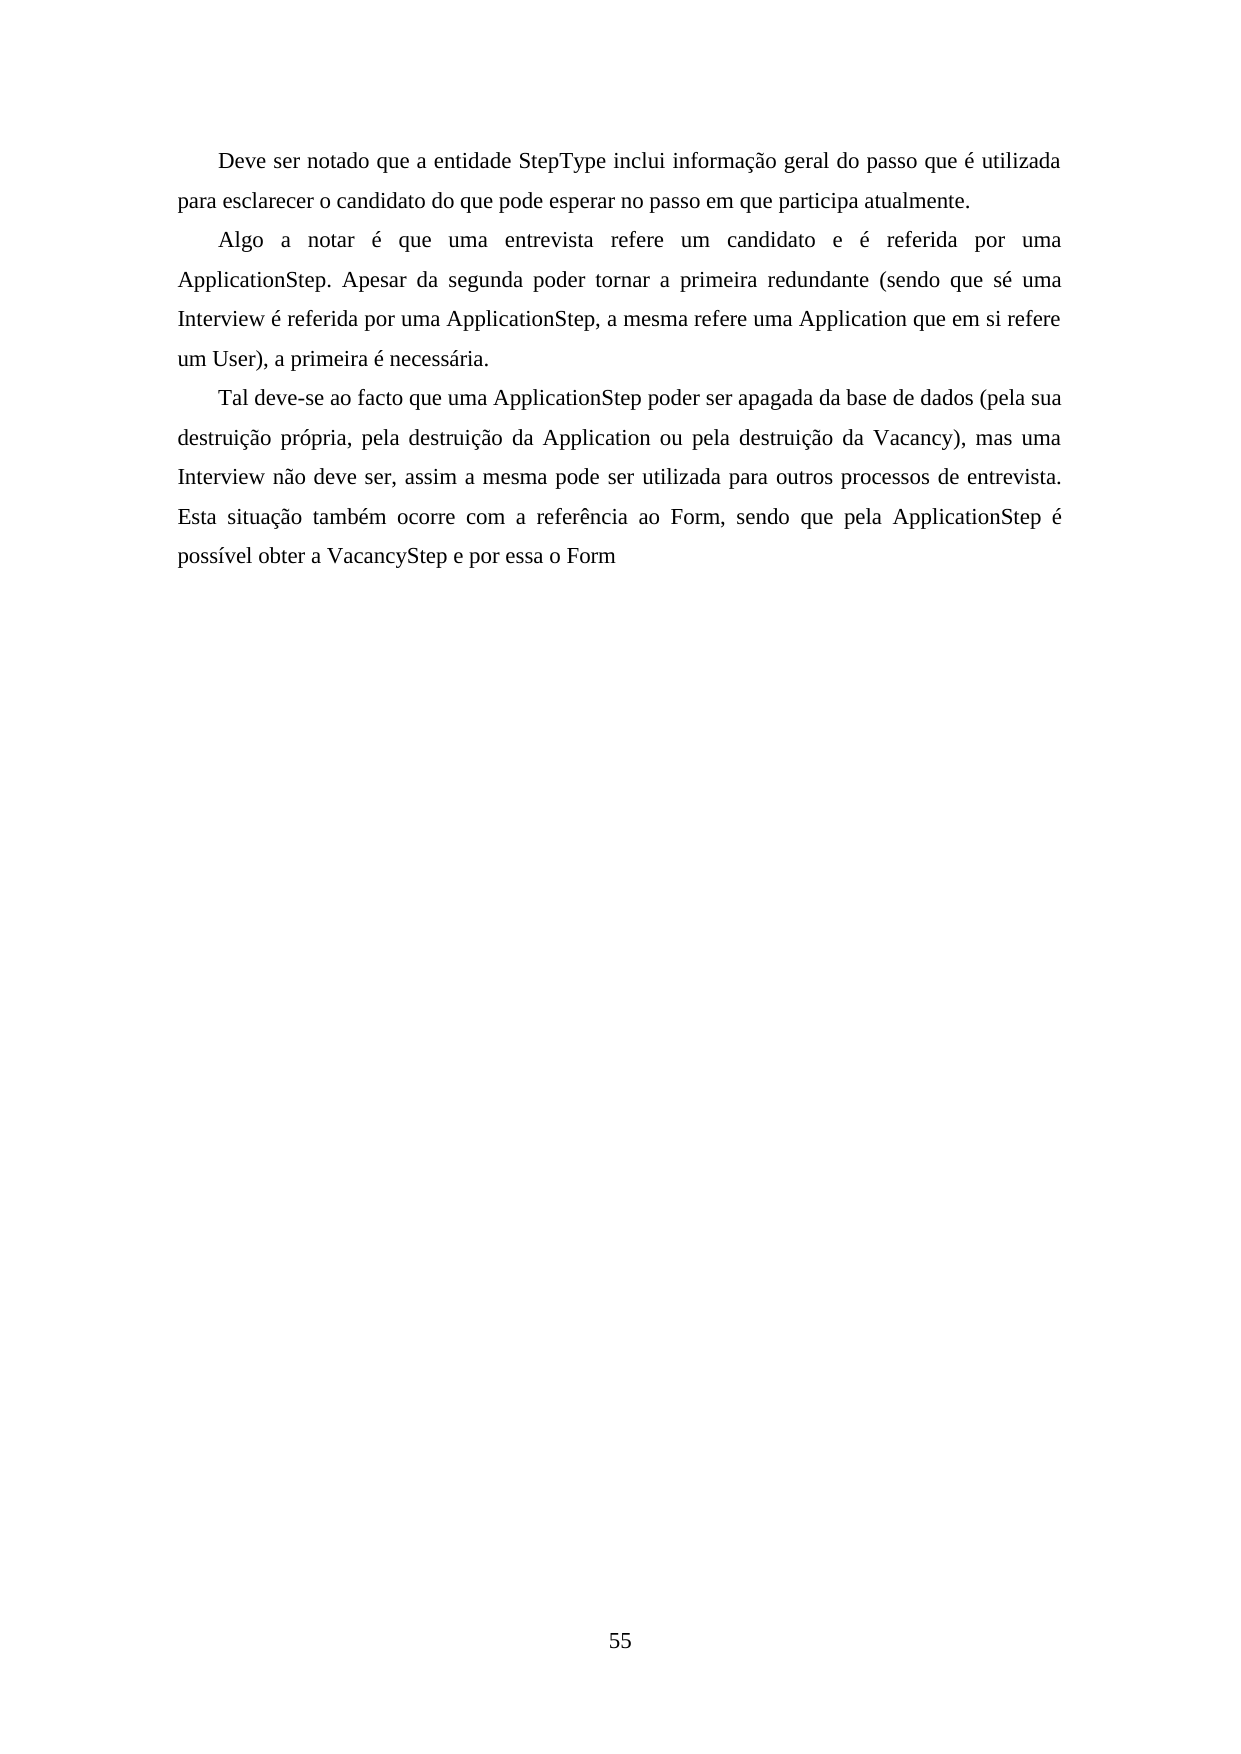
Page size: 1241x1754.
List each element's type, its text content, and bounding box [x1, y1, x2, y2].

text Tal deve-se ao facto que uma ApplicationStep poder ser apagada da base de dados (pela sua destruição própria, pela destruição da Application ou pela destruição da Vacancy), mas uma Interview não deve ser, assim a mesma pode ser utilizada para outros processos de entrevista. Esta situação também ocorre com a referência ao Form, sendo que pela ApplicationStep é possível obter a VacancyStep e por essa o Form [177, 384, 1063, 569]
text Deve ser notado que a entidade StepType inclui informação geral do passo que é utilizada para esclarecer o candidato do que pode esperar no passo em que participa atualmente. [177, 148, 1063, 213]
text Algo a notar é que uma entrevista refere um candidato e é referida por uma ApplicationStep. Apesar da segunda poder tornar a primeira redundante (sendo que sé uma Interview é referida por uma ApplicationStep, a mesma refere uma Application que em si refere um User), a primeira é necessária. [177, 227, 1063, 371]
